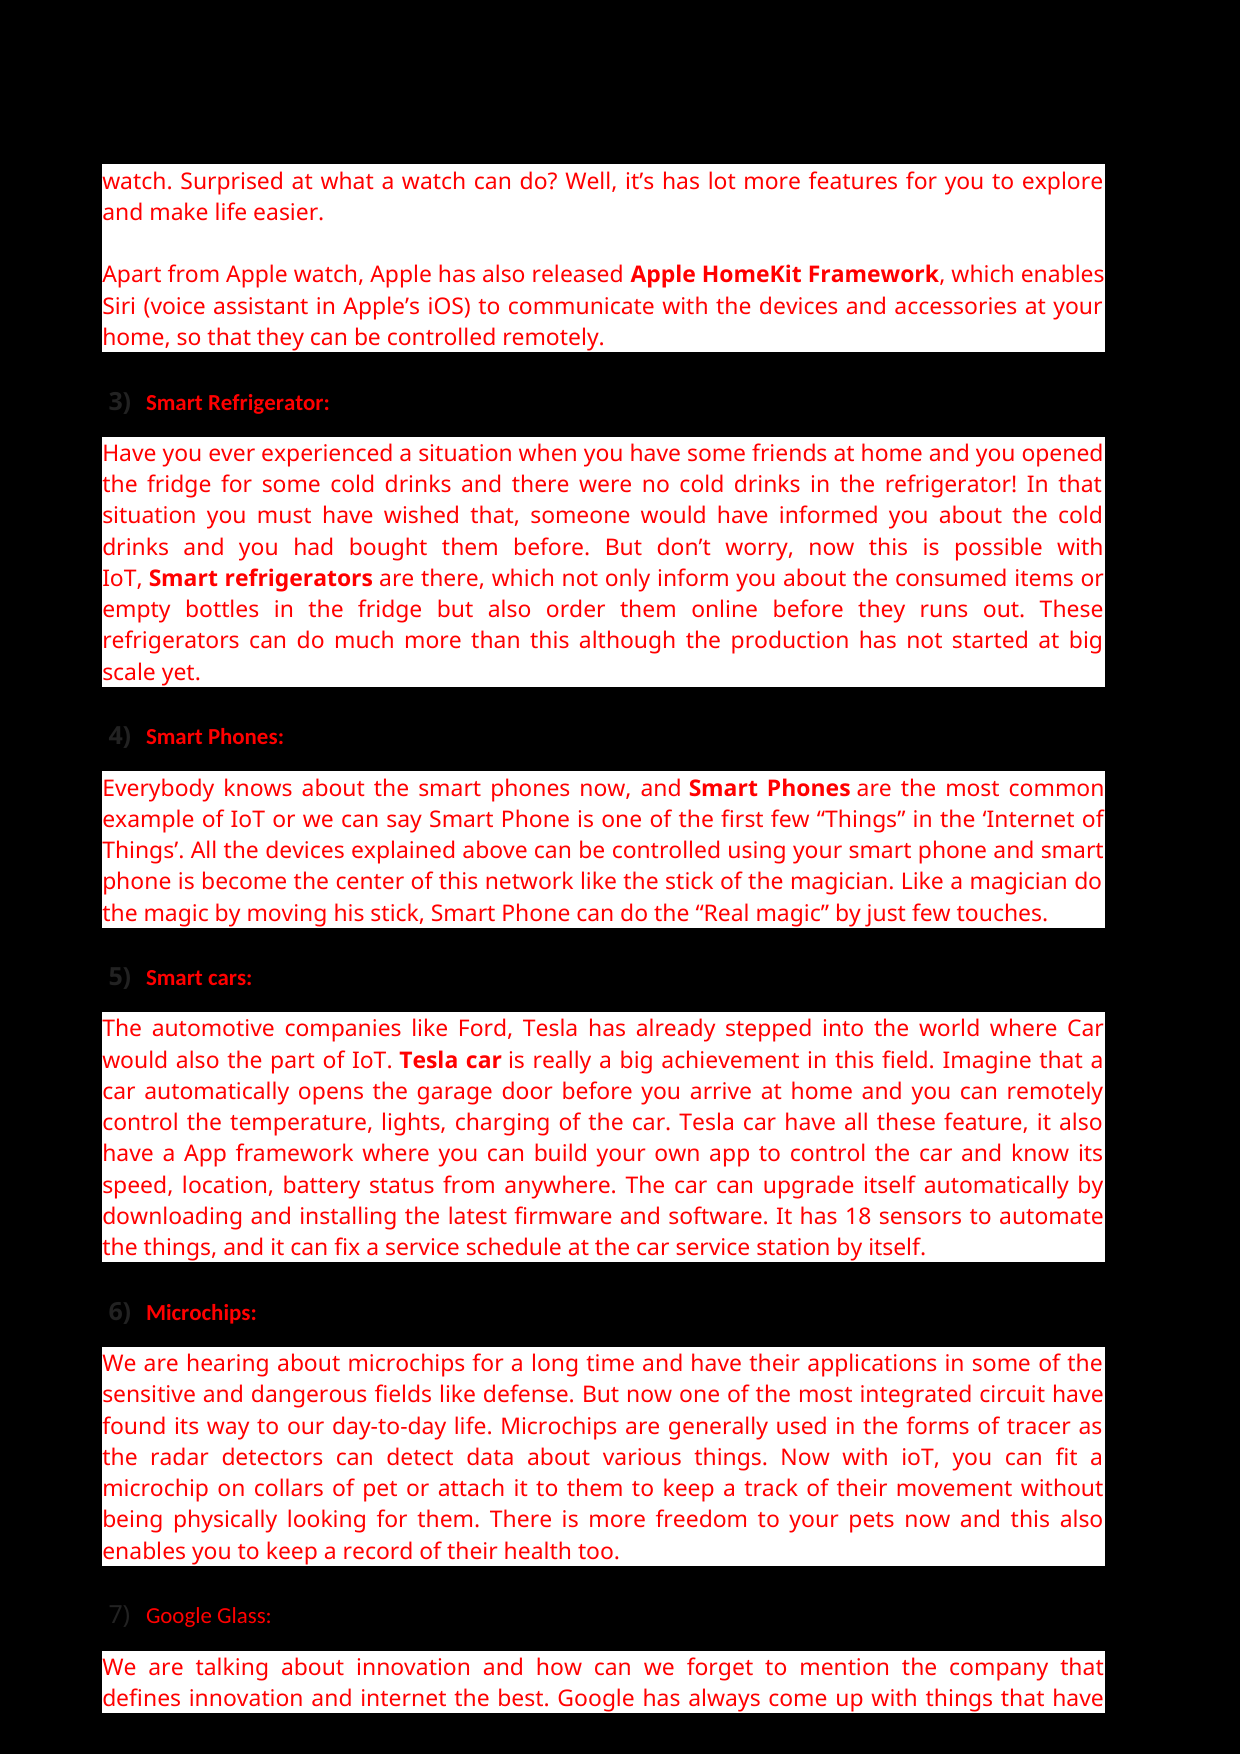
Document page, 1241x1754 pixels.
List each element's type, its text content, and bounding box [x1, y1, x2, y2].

text The automotive companies like Ford, Tesla has already stepped into the world where Car would also the part of IoT. Tesla car is really a big achievement in this field. Imagine that a car automatically opens the garage door before you arrive at home and you can remotely control the temperature, lights, charging of the car. Tesla car have all these feature, it also have a App framework where you can build your own app to control the car and know its speed, location, battery status from anywhere. The car can upgrade itself automatically by downloading and installing the latest firmware and software. It has 18 sensors to automate the things, and it can fix a service schedule at the car service station by itself. [102, 1012, 1105, 1262]
text Everybody knows about the smart phones now, and Smart Phones are the most common example of IoT or we can say Smart Phone is one of the first few “Things” in the ‘Internet of Things’. All the devices explained above can be controlled using your smart phone and smart phone is become the center of this network like the stick of the magician. Like a magician do the magic by moving his stick, Smart Phone can do the “Real magic” by just few touches. [102, 771, 1105, 928]
list Microchips: [108, 1294, 1105, 1328]
list Google Glass: [108, 1597, 1105, 1631]
list Smart Refrigerator: [108, 383, 1105, 417]
list Smart Phones: [108, 718, 1105, 752]
text We are hearing about microchips for a long time and have their applications in some of the sensitive and dangerous fields like defense. But now one of the most integrated circuit have found its way to our day-to-day life. Microchips are generally used in the forms of tracer as the radar detectors can detect data about various things. Now with ioT, you can fit a microchip on collars of pet or attach it to them to keep a track of their movement without being physically looking for them. There is more freedom to your pets now and this also enables you to keep a record of their health too. [102, 1347, 1105, 1566]
text Have you ever experienced a situation when you have some friends at home and you opened the fridge for some cold drinks and there were no cold drinks in the refrigerator! In that situation you must have wished that, someone would have informed you about the cold drinks and you had bought them before. But don’t worry, now this is possible with IoT, Smart refrigerators are there, which not only inform you about the consumed items or empty bottles in the fridge but also order them online before they runs out. These refrigerators can do much more than this although the production has not started at big scale yet. [102, 437, 1105, 687]
text Apart from Apple watch, Apple has also released Apple HomeKit Framework, which enables Siri (voice assistant in Apple’s iOS) to communicate with the devices and accessories at your home, so that they can be controlled remotely. [102, 258, 1105, 352]
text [102, 164, 1105, 227]
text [102, 1651, 1105, 1713]
list Smart cars: [108, 959, 1105, 993]
